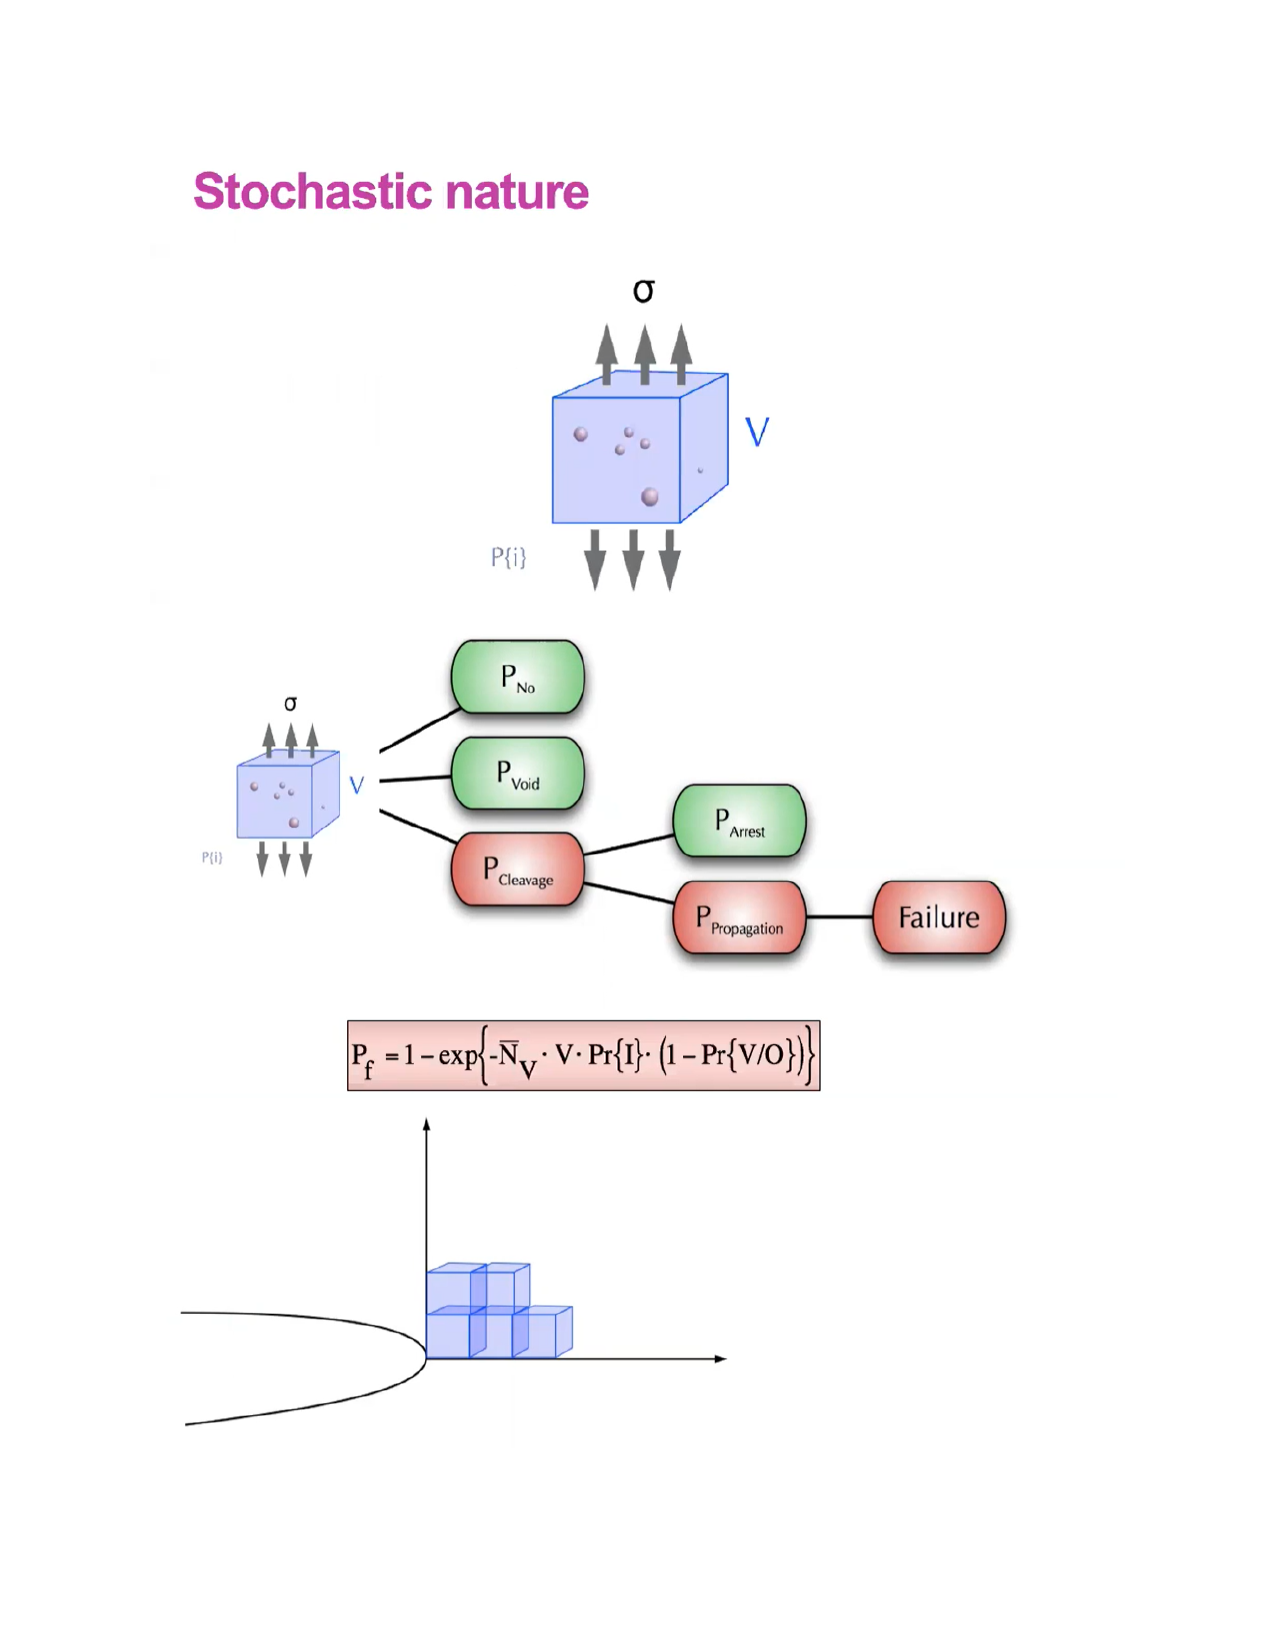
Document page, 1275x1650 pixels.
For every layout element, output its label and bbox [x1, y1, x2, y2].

picture [150, 1101, 734, 1448]
picture [150, 150, 1125, 609]
picture [150, 612, 1125, 1098]
